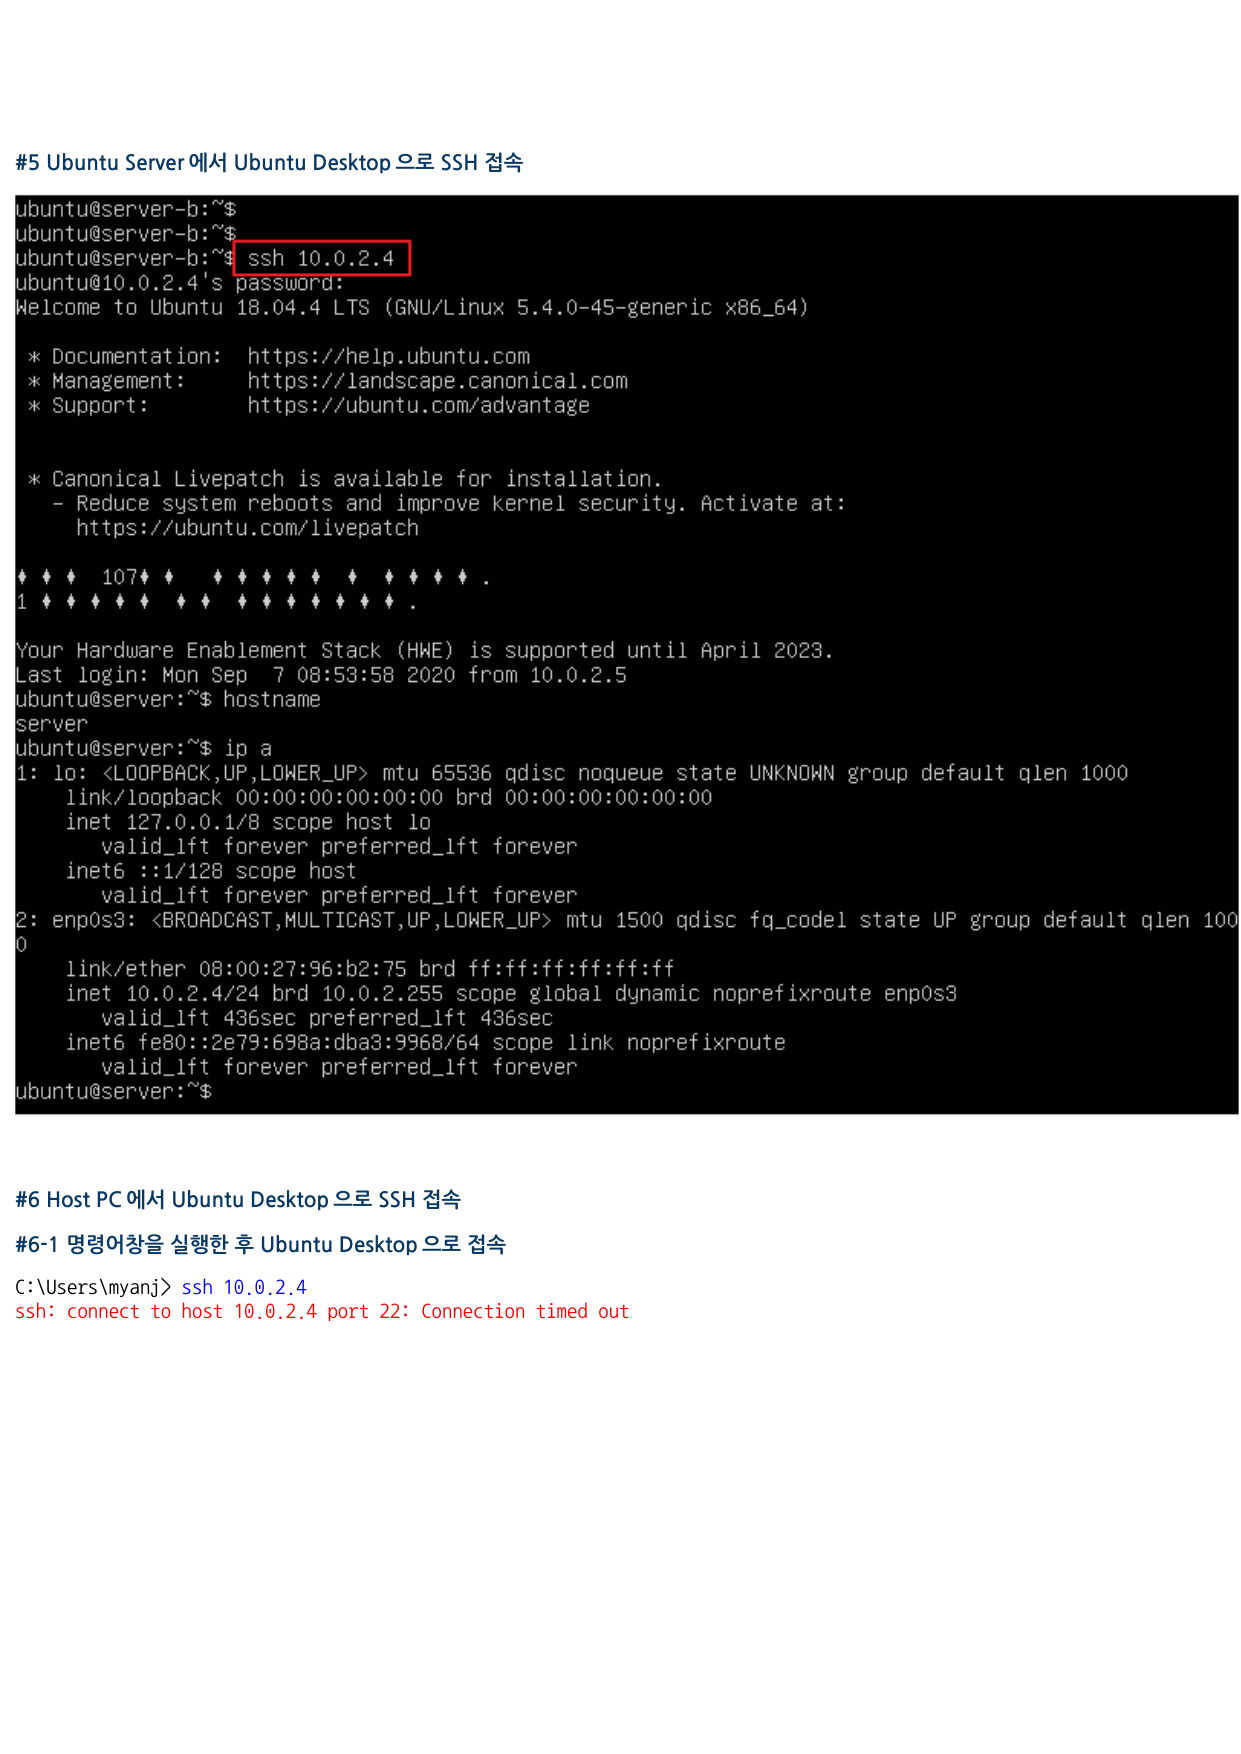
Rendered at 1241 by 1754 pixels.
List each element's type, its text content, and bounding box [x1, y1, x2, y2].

subtitle #5 Ubuntu Server에서 Ubuntu Desktop으로 SSH 접속 [15, 150, 1239, 174]
subtitle #6-1 명령어창을 실행한 후 Ubuntu Desktop으로 접속 [15, 1232, 1239, 1256]
text C:\Users\myanj> ssh 10.0.2.4 [15, 1277, 1239, 1298]
subtitle #6 Host PC에서 Ubuntu Desktop으로 SSH 접속 [15, 1187, 1239, 1211]
picture [14, 194, 1239, 1116]
text ssh: connect to host 10.0.2.4 port 22: Connection timed out [15, 1301, 1239, 1322]
